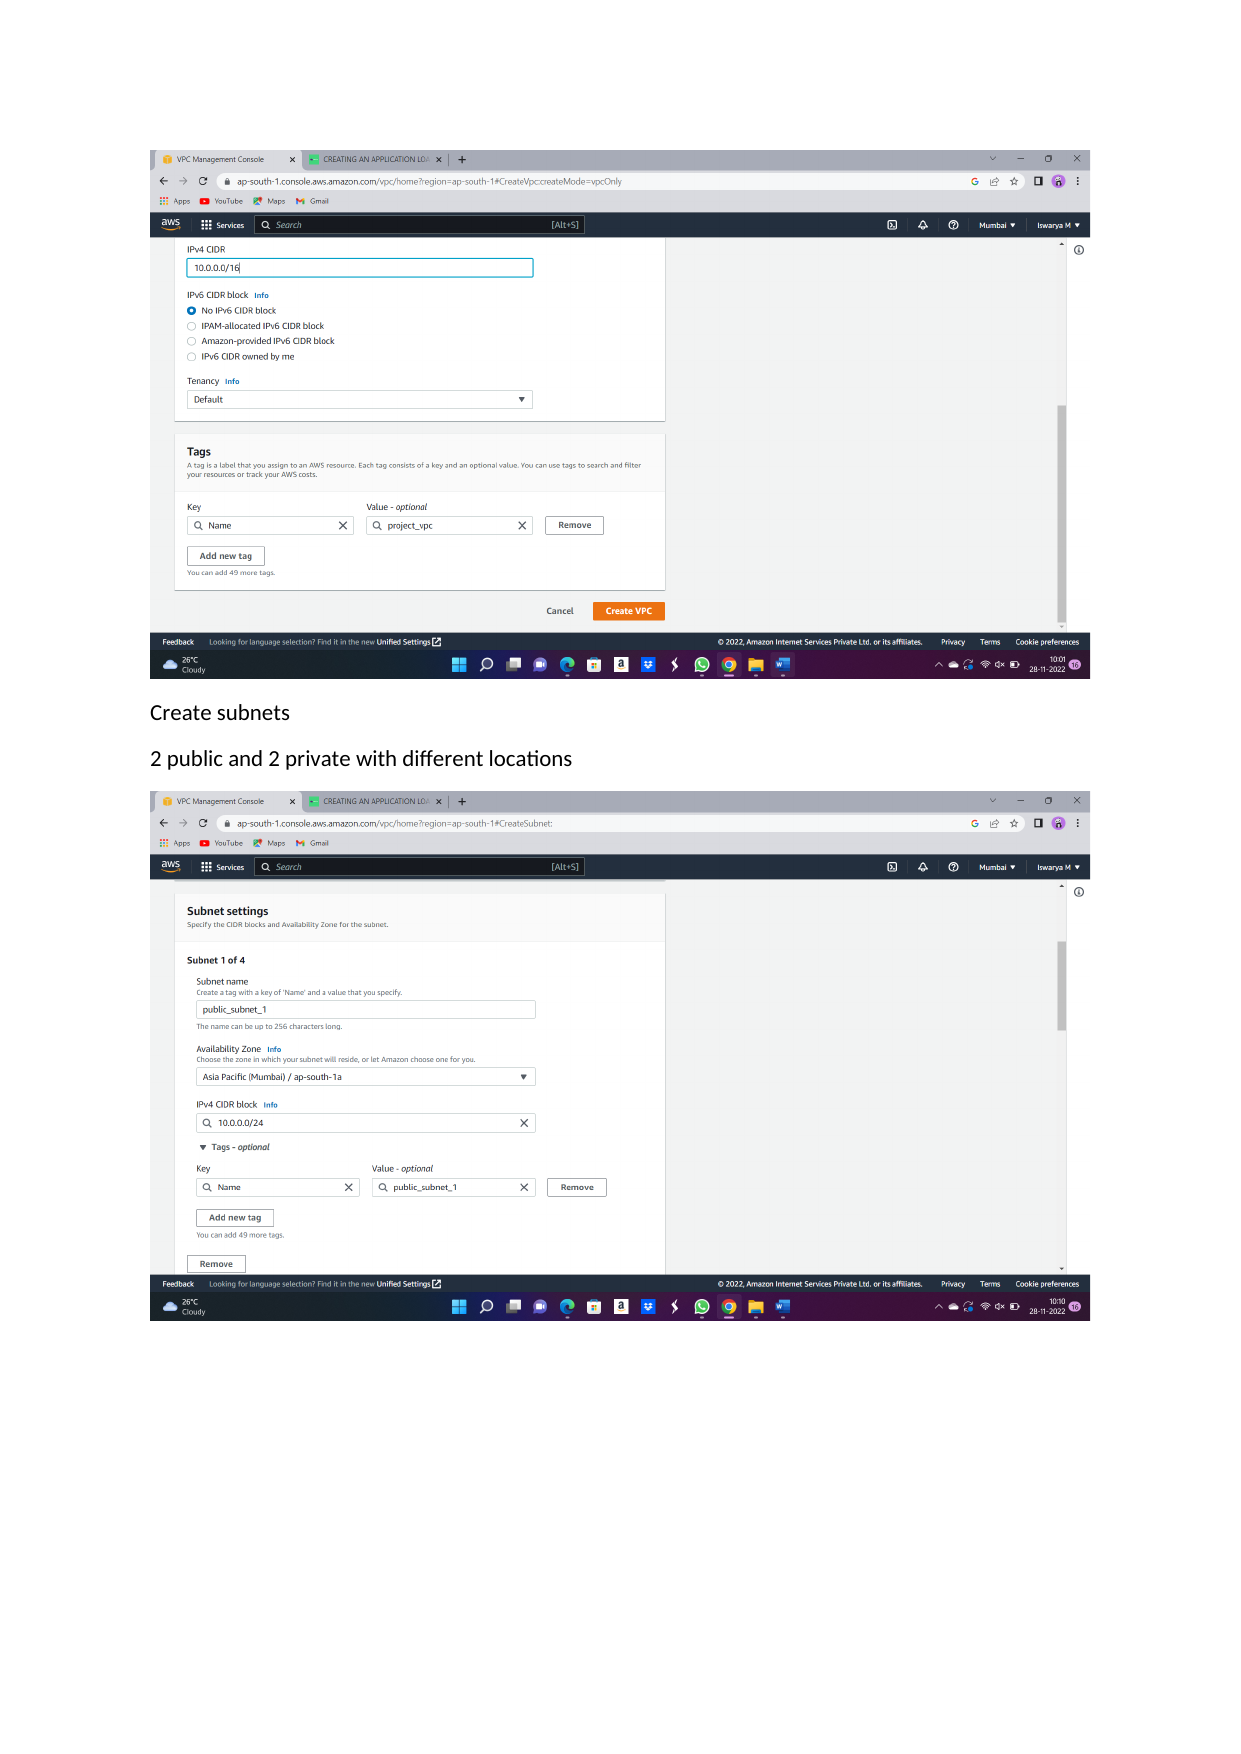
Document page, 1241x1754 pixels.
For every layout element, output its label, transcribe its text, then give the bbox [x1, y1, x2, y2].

picture [150, 150, 1091, 679]
text 2 public and 2 private with different locations [150, 744, 1090, 773]
picture [150, 791, 1091, 1321]
text Create subnets [150, 698, 1090, 726]
